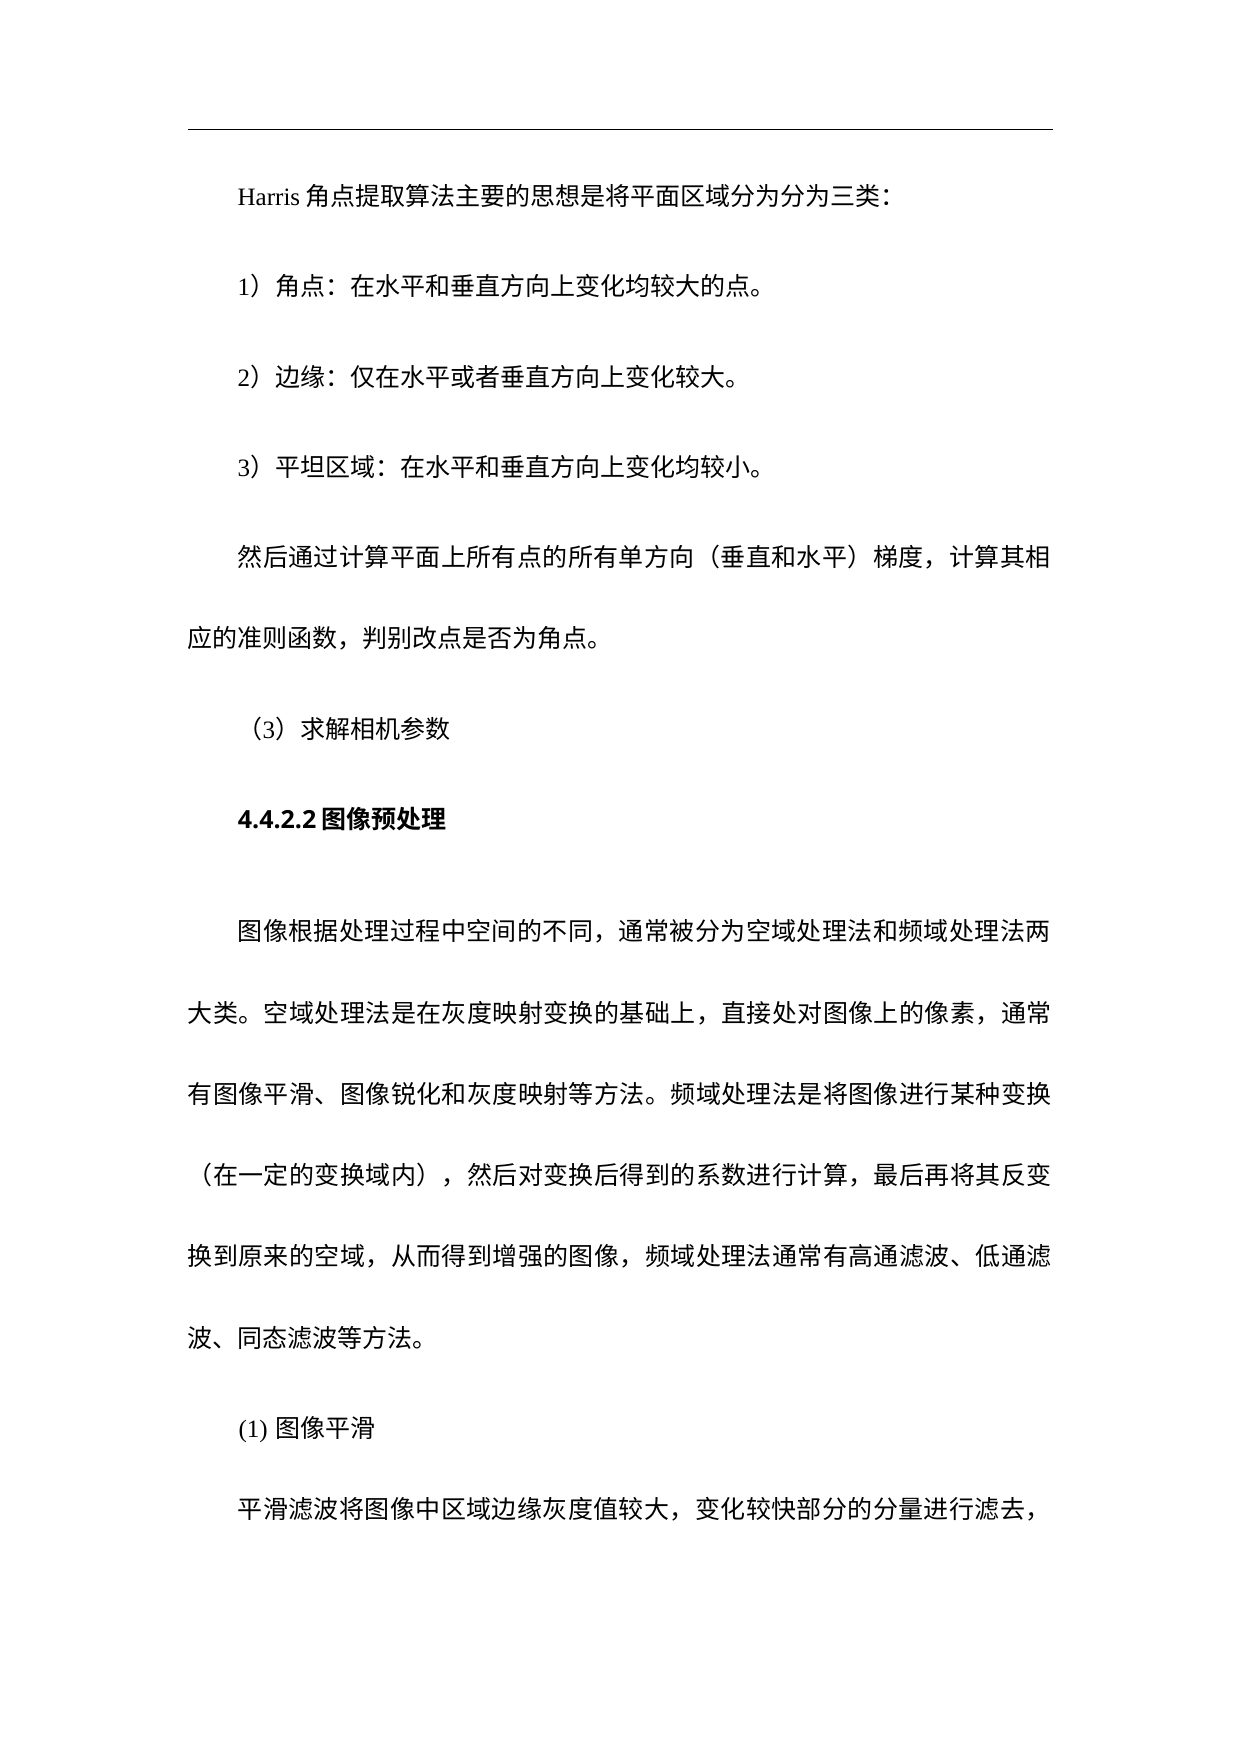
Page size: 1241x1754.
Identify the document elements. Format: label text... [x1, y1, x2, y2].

text （3）求解相机参数 [187, 695, 1053, 760]
text 3）平坦区域：在水平和垂直方向上变化均较小。 [187, 433, 1053, 498]
text 2）边缘：仅在水平或者垂直方向上变化较大。 [187, 343, 1053, 408]
text 图像根据处理过程中空间的不同，通常被分为空域处理法和频域处理法两大类。空域处理法是在灰度映射变换的基础上，直接处对图像上的像素，通常有图像平滑、图像锐化和灰度映射等方法。频域处理法是将图像进行某种变换（在一定的变换域内），然后对变换后得到的系数进行计算，最后再将其反变换到原来的空域，从而得到增强的图像，频域处理法通常有高通滤波、低通滤波、同态滤波等方法。 [187, 897, 1053, 1369]
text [187, 1475, 1053, 1540]
subtitle 4.4.2.2图像预处理 [187, 785, 1053, 850]
text 然后通过计算平面上所有点的所有单方向（垂直和水平）梯度，计算其相应的准则函数，判别改点是否为角点。 [187, 523, 1053, 669]
text Harris角点提取算法主要的思想是将平面区域分为分为三类： [187, 162, 1053, 227]
text 1）角点：在水平和垂直方向上变化均较大的点。 [187, 252, 1053, 317]
list 图像平滑 [238, 1394, 1053, 1459]
